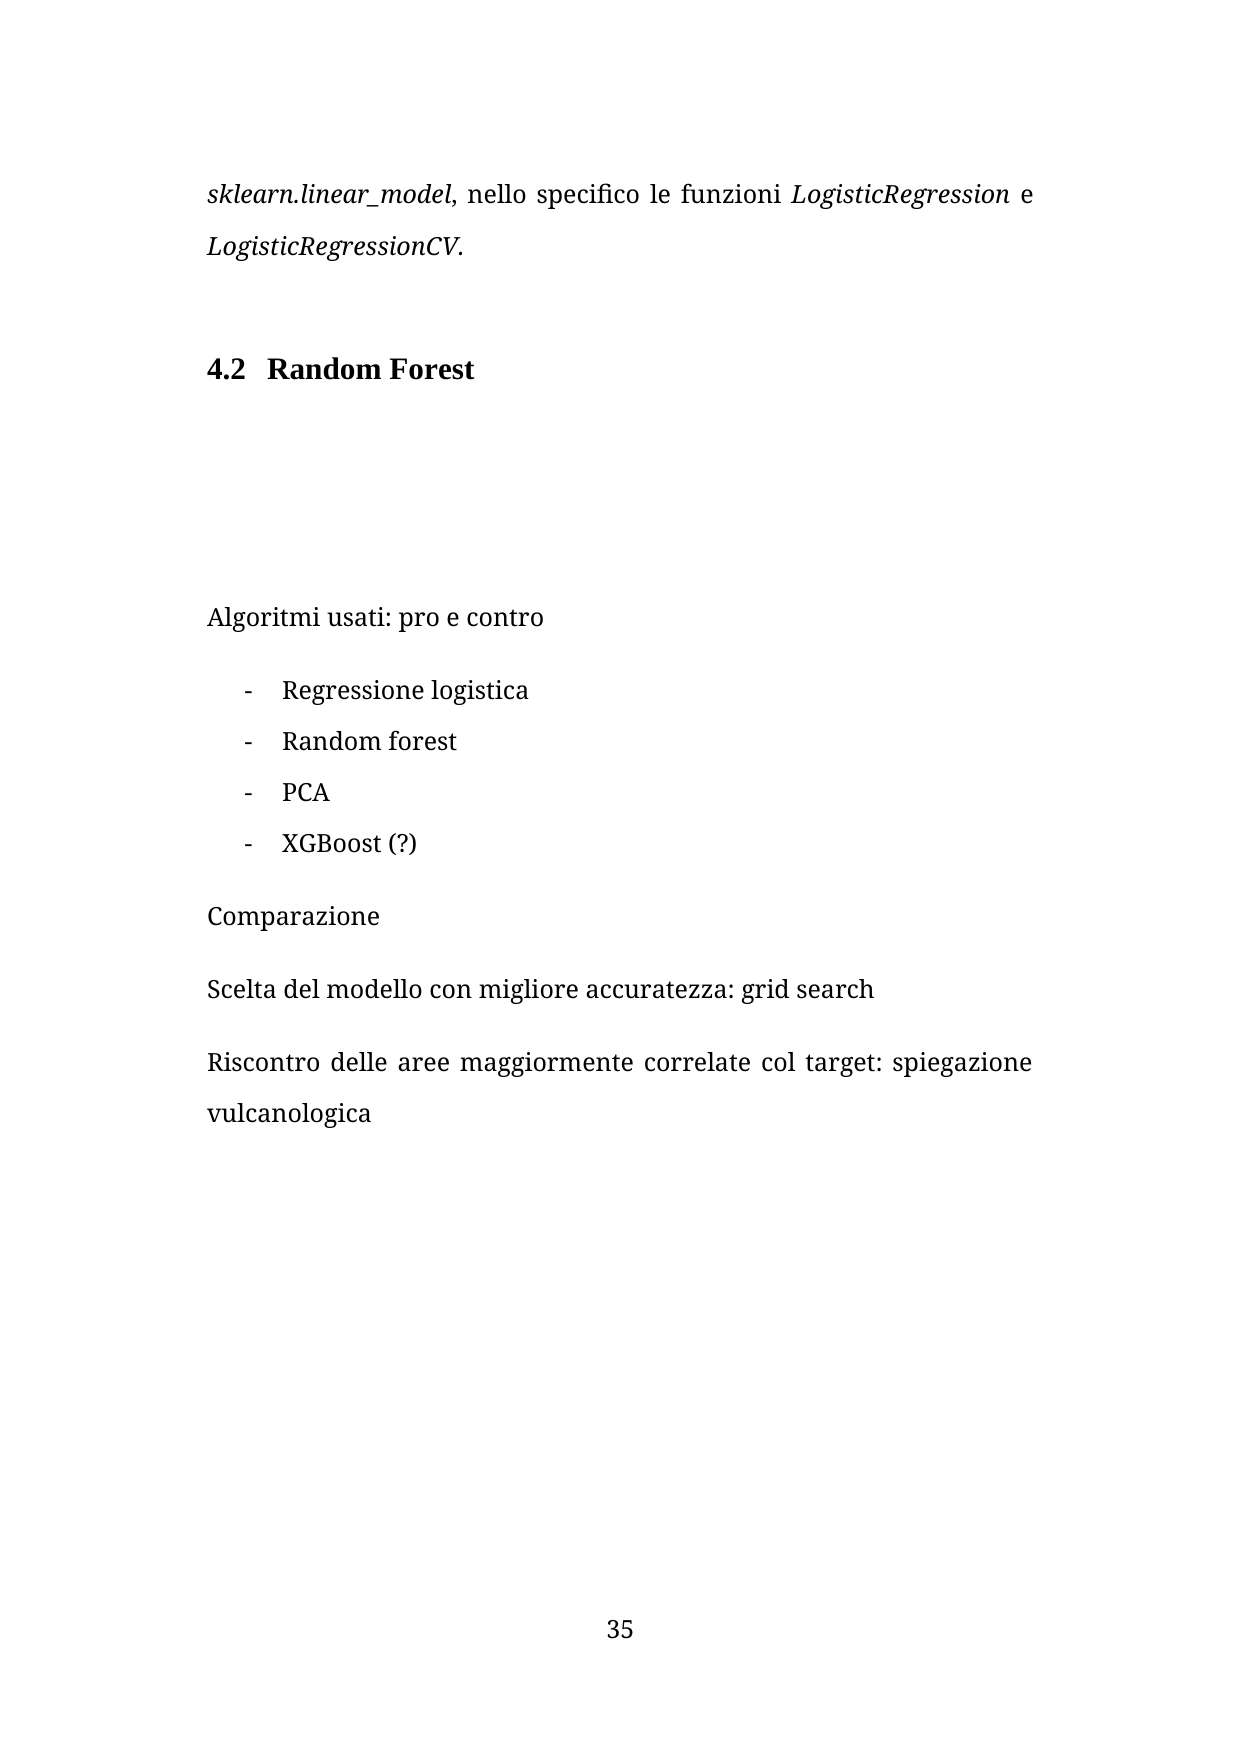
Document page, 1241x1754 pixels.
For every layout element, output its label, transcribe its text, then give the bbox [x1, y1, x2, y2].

text Scelta del modello con migliore accuratezza: grid search [207, 972, 1033, 1006]
list Random forest [244, 724, 1033, 758]
list Regressione logistica [244, 673, 1033, 707]
text Riscontro delle aree maggiormente correlate col target: spiegazione vulcanologica [207, 1044, 1033, 1130]
text Algoritmi usati: pro e contro [207, 600, 1033, 634]
text Comparazione [207, 899, 1033, 933]
list PCA [244, 775, 1033, 809]
subtitle Random Forest [207, 350, 1033, 386]
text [207, 177, 1033, 262]
list XGBoost (?) [244, 826, 1033, 860]
